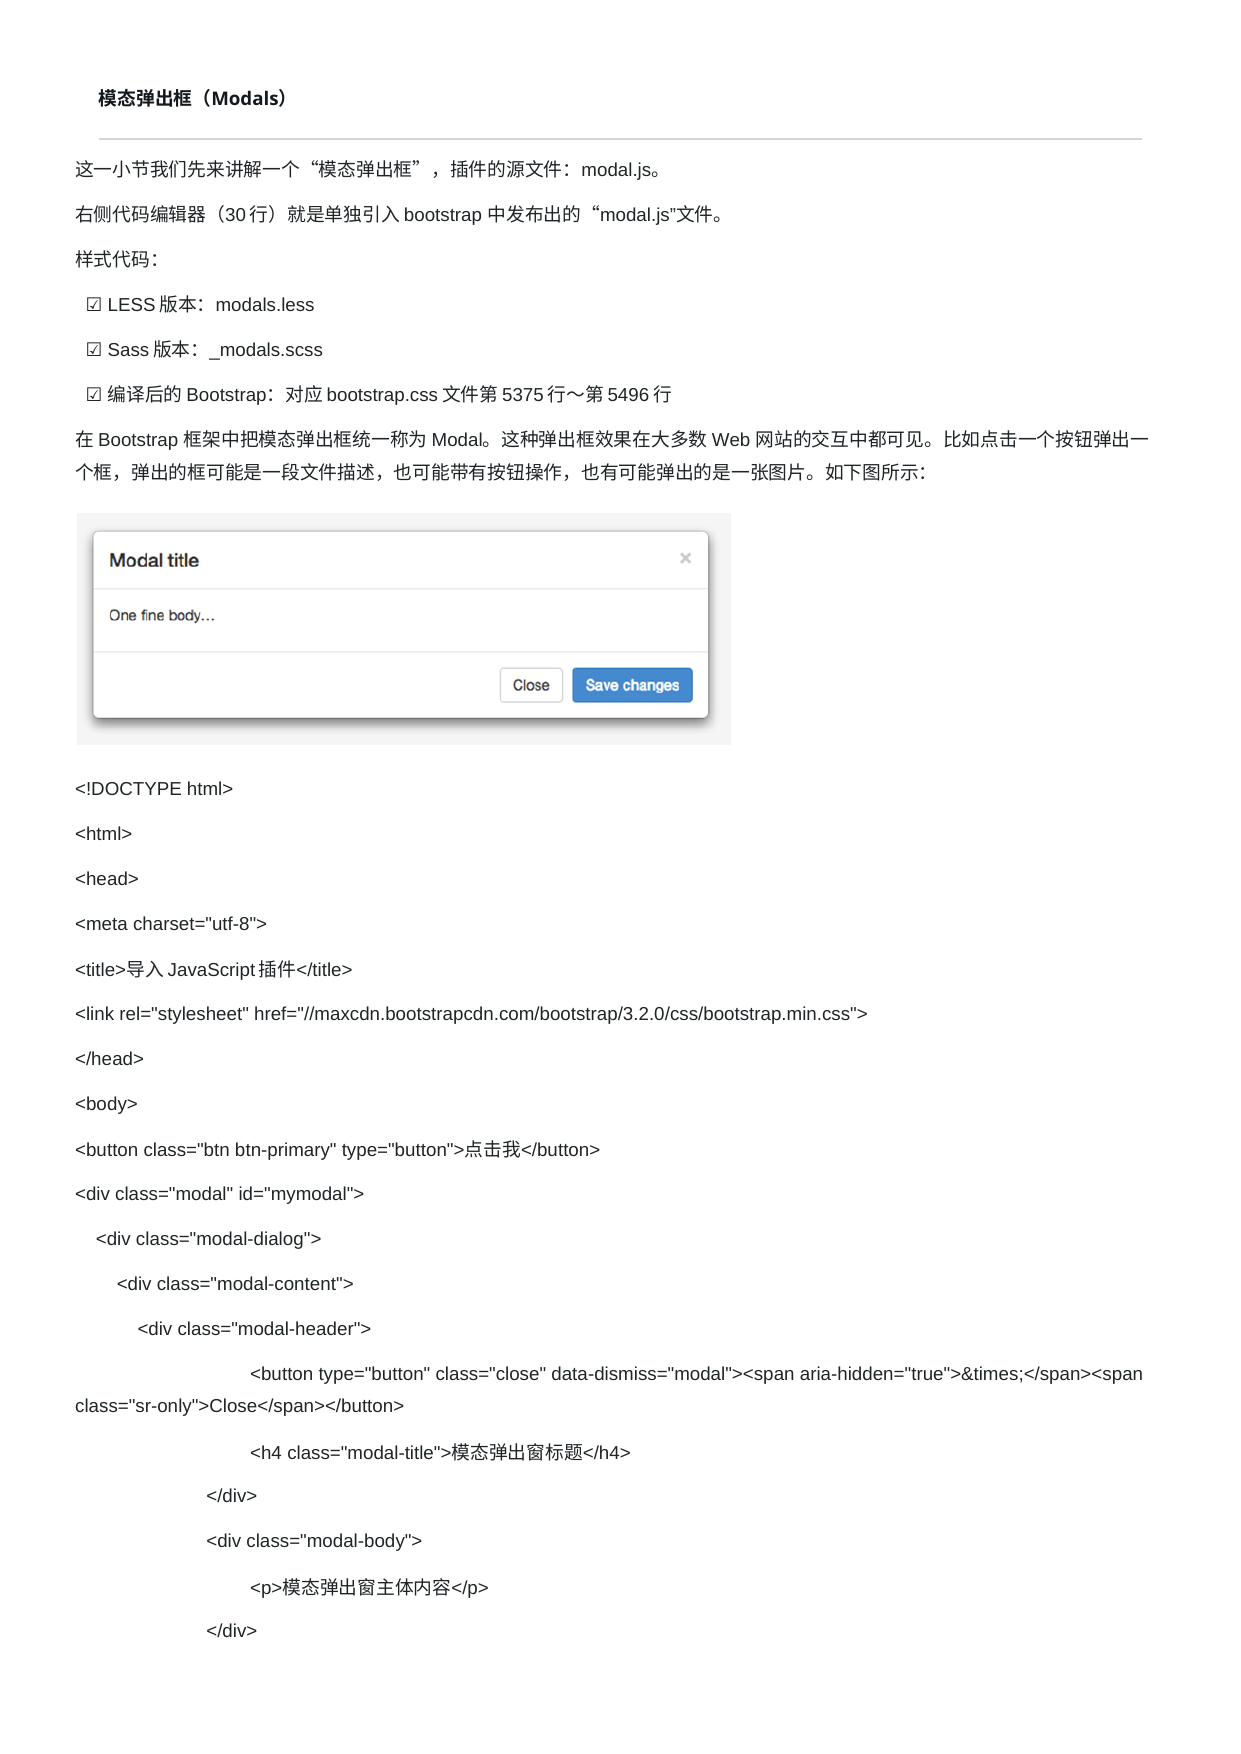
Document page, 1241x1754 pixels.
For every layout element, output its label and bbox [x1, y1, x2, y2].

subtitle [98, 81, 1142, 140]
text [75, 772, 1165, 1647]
picture [75, 513, 732, 746]
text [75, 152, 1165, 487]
